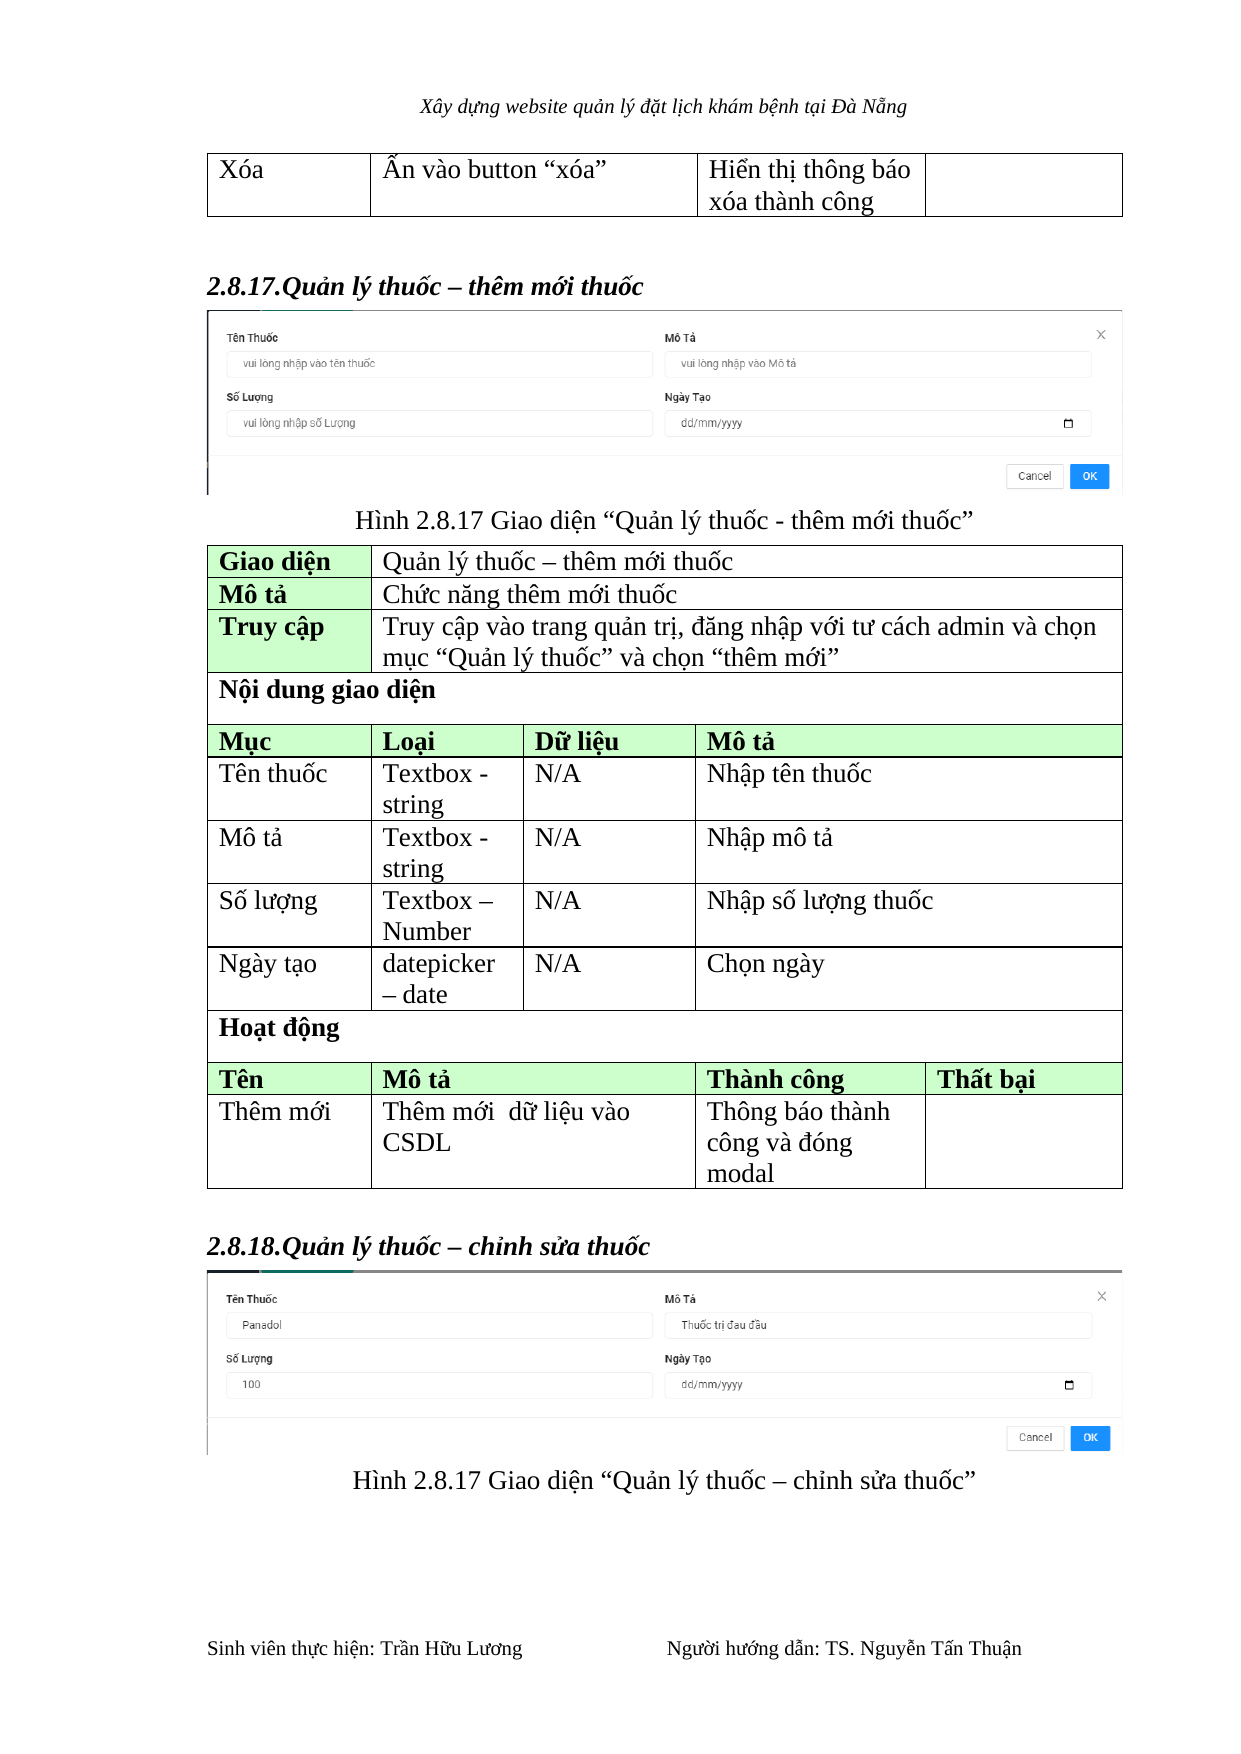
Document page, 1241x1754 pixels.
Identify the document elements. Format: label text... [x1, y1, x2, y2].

table_cell Thành công [696, 1063, 925, 1094]
table_cell Nhập số lượng thuốc [696, 884, 1122, 946]
picture [206, 1270, 1123, 1455]
text Hình 2.8.17 Giao diện “Quản lý thuốc - thêm mới thuốc” [207, 504, 1122, 535]
table_cell Thất bại [926, 1063, 1122, 1094]
picture [206, 310, 1123, 495]
text Hình 2.8.17 Giao diện “Quản lý thuốc – chỉnh sửa thuốc” [207, 1464, 1122, 1495]
table_cell datepicker – date [372, 948, 523, 1010]
table_cell [926, 154, 1122, 216]
table_cell Nội dung giao diện [208, 673, 1122, 724]
table_cell Mô tả [696, 725, 1122, 756]
table_cell Mô tả [372, 1063, 695, 1094]
table_cell Nhập mô tả [696, 821, 1122, 883]
table_cell N/A [524, 948, 695, 1010]
table_cell Chức năng thêm mới thuốc [372, 578, 1122, 609]
table_cell N/A [524, 758, 695, 820]
list Quản lý thuốc – chỉnh sửa thuốc [207, 1230, 1122, 1261]
table_cell N/A [524, 884, 695, 946]
table_cell Textbox - string [372, 758, 523, 820]
table_cell Dữ liệu [524, 725, 695, 756]
table_cell Hoạt động [208, 1011, 1122, 1062]
table_cell Hiển thị thông báo xóa thành công [698, 154, 925, 216]
table_cell Thêm mới [208, 1095, 371, 1188]
table_header Quản lý thuốc – thêm mới thuốc [372, 546, 1122, 577]
table_cell Mô tả [208, 578, 371, 609]
table_cell Textbox – Number [372, 884, 523, 946]
table_cell Ấn vào button “xóa” [371, 154, 697, 216]
table_cell Truy cập vào trang quản trị, đăng nhập với tư cách admin và chọn mục “Quản lý thuốc” và chọn “thêm mới” [372, 610, 1122, 672]
table_cell Loại [372, 725, 523, 756]
table_cell Chọn ngày [696, 948, 1122, 1010]
list Quản lý thuốc – thêm mới thuốc [207, 270, 1122, 302]
table_cell Textbox - string [372, 821, 523, 883]
table_header Giao diện [208, 546, 371, 577]
table_cell Số lượng [208, 884, 371, 946]
table_cell N/A [524, 821, 695, 883]
table_cell Tên thuốc [208, 758, 371, 820]
table_cell Thêm mới dữ liệu vào CSDL [372, 1095, 695, 1188]
table_cell Ngày tạo [208, 948, 371, 1010]
table_cell [926, 1095, 1122, 1188]
table_cell Xóa [208, 154, 370, 216]
table_cell Nhập tên thuốc [696, 758, 1122, 820]
table_cell Tên [208, 1063, 371, 1094]
table_cell Thông báo thành công và đóng modal [696, 1095, 925, 1188]
table_cell Mô tả [208, 821, 371, 883]
table_cell Truy cập [208, 610, 371, 672]
table_cell Mục [208, 725, 371, 756]
